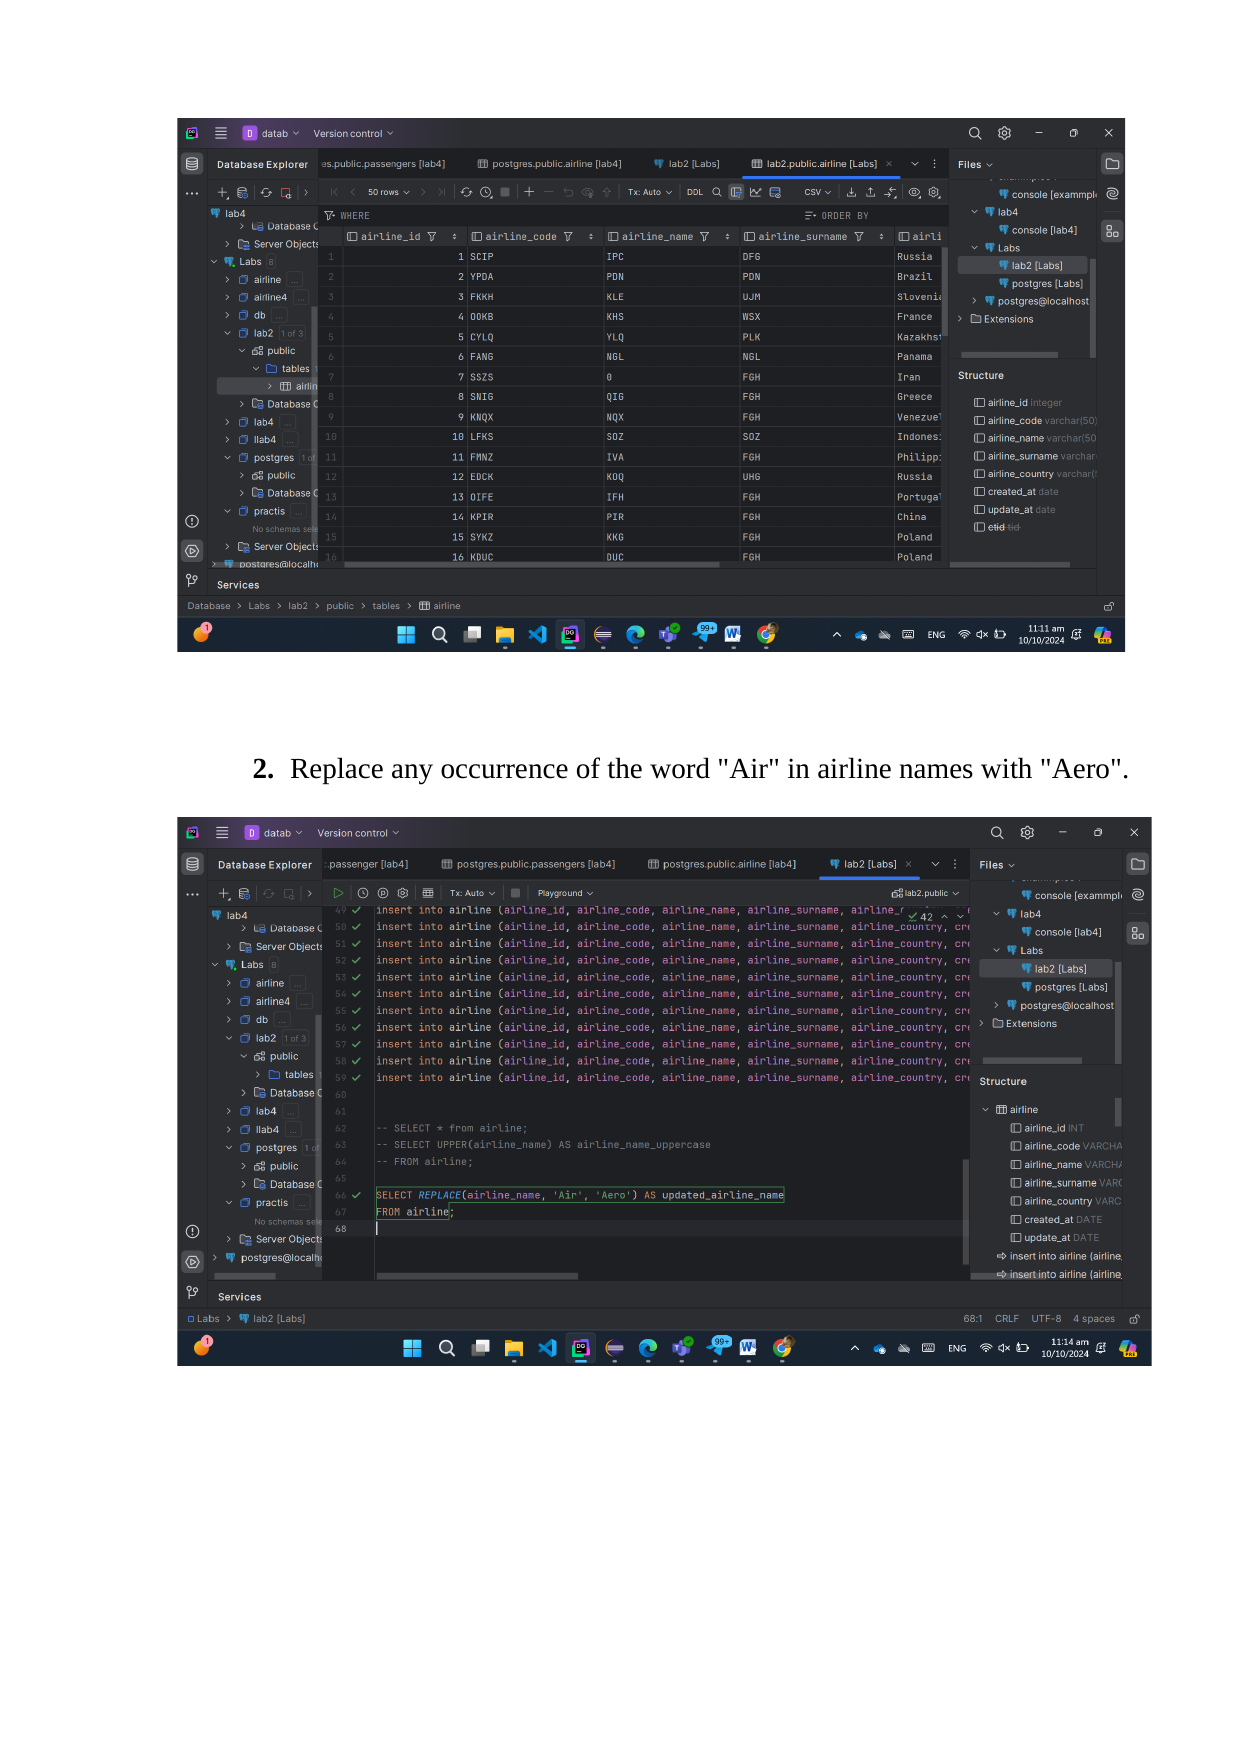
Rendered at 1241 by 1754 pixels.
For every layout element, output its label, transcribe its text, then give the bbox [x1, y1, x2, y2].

list Replace any occurrence of the word "Air" in airline names with "Aero". [252, 751, 1152, 784]
picture [177, 817, 1152, 1366]
picture [177, 118, 1126, 652]
